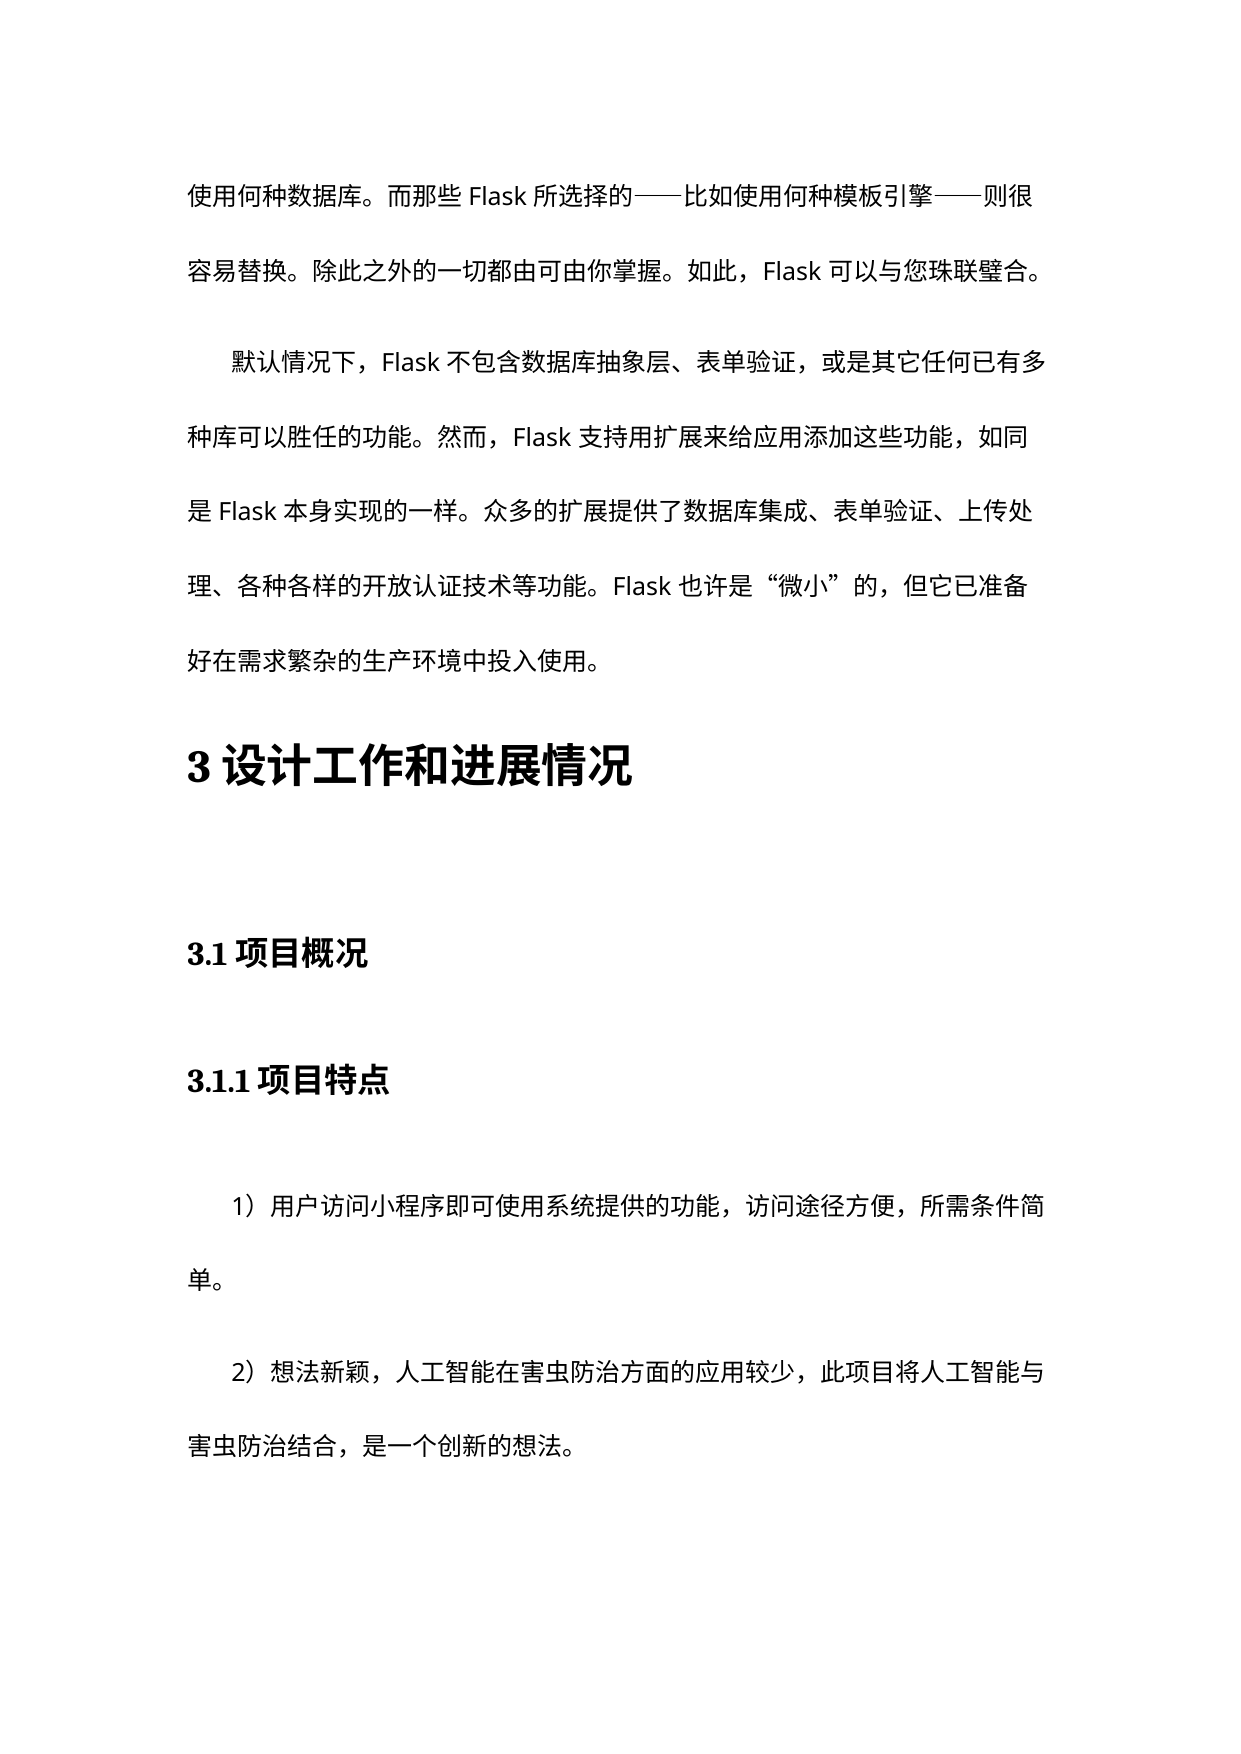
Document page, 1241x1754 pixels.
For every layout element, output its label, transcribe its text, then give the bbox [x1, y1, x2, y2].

text 2）想法新颖，人工智能在害虫防治方面的应用较少，此项目将人工智能与害虫防治结合，是一个创新的想法。 [187, 1338, 1053, 1477]
subtitle 3.1.1 项目特点 [187, 1045, 1053, 1110]
subtitle 3.1 项目概况 [187, 920, 1053, 985]
text 1）用户访问小程序即可使用系统提供的功能，访问途径方便，所需条件简单。 [187, 1172, 1053, 1311]
list 默认情况下，Flask 不包含数据库抽象层、表单验证，或是其它任何已有多种库可以胜任的功能。然而，Flask 支持用扩展来给应用添加这些功能，如同是 Flask 本身实现的一样。众多的扩展提供了数据库集成、表单验证、上传处理、各种各样的开放认证技术等功能。Flask 也许是“微小”的，但它已准备好在需求繁杂的生产环境中投入使用。 [187, 328, 1053, 692]
subtitle 3 设计工作和进展情况 [187, 732, 1053, 797]
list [187, 162, 1053, 302]
